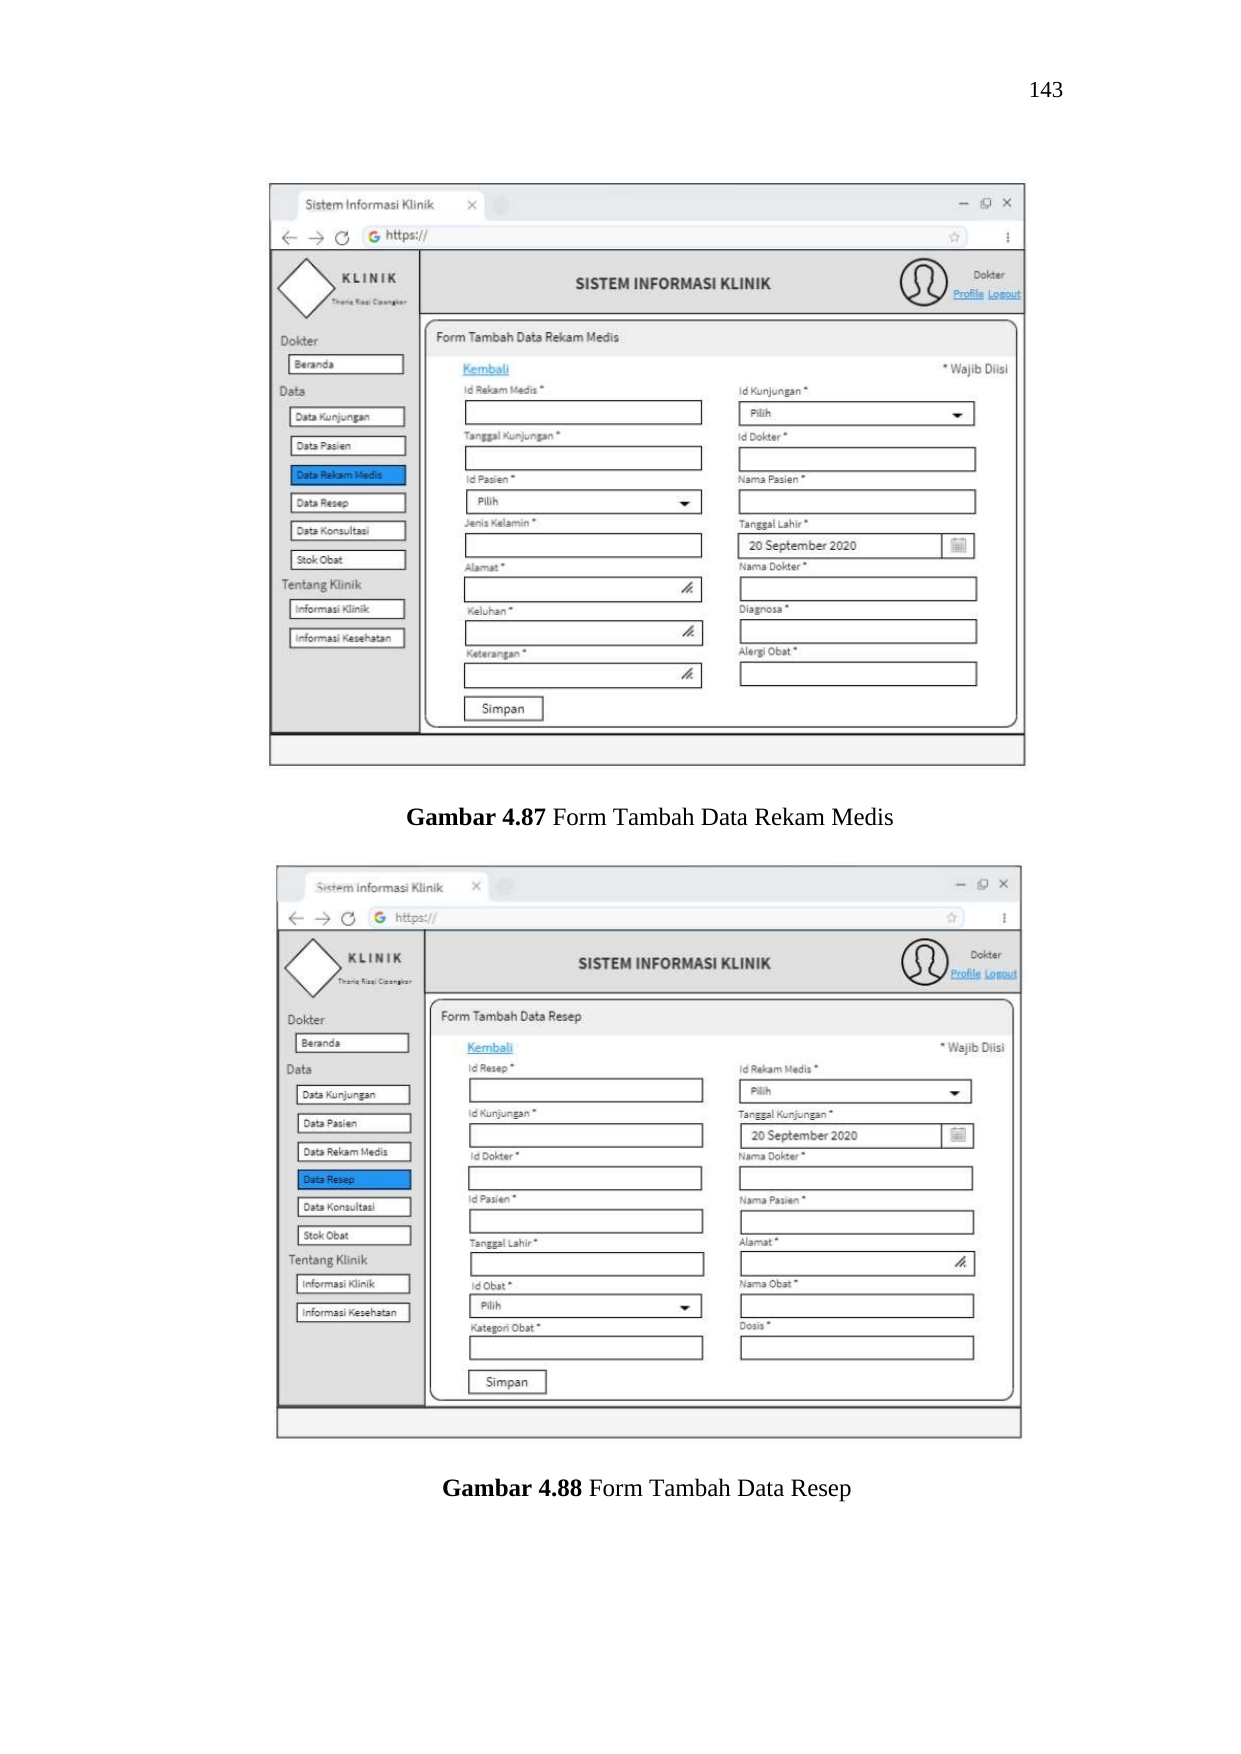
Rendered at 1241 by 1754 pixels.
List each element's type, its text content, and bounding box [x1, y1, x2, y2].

text Gambar 4.87 Form Tambah Data Rekam Medis [298, 802, 1001, 831]
picture [271, 860, 1027, 1444]
picture [265, 177, 1032, 771]
